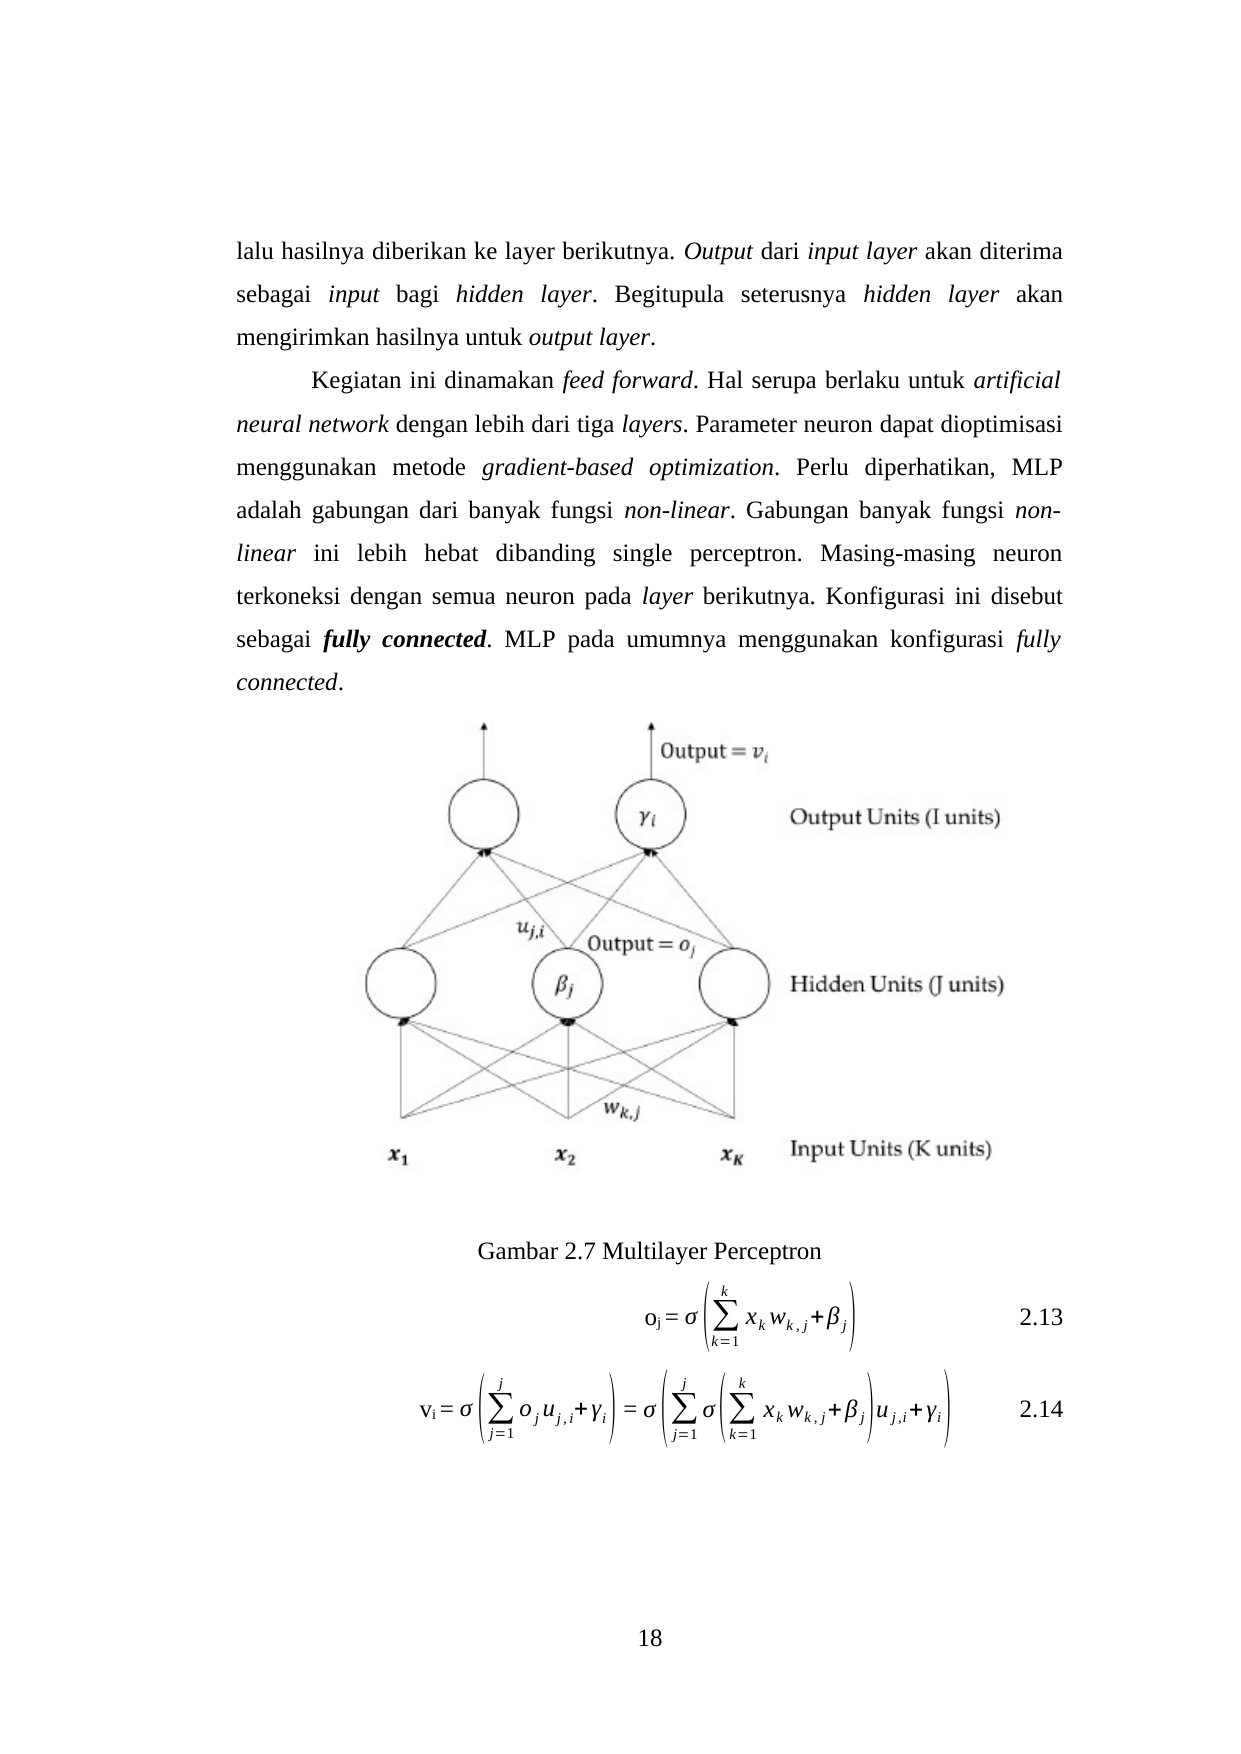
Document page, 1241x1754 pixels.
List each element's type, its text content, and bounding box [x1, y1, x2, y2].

text vi = = 2.14 [236, 1368, 1063, 1449]
picture [344, 710, 1030, 1222]
text Gambar 2.7 Multilayer Perceptron [236, 1236, 1063, 1265]
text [236, 236, 1063, 351]
text Kegiatan ini dinamakan feed forward. Hal serupa berlaku untuk artificial neural network dengan lebih dari tiga layers. Parameter neuron dapat dioptimisasi menggunakan metode gradient-based optimization. Perlu diperhatikan, MLP adalah gabungan dari banyak fungsi non-linear. Gabungan banyak fungsi non-linear ini lebih hebat dibanding single perceptron. Masing-masing neuron terkoneksi dengan semua neuron pada layer berikutnya. Konfigurasi ini disebut sebagai fully connected. MLP pada umumnya menggunakan konfigurasi fully connected. [236, 366, 1063, 696]
text oj = 2.13 [236, 1279, 1063, 1353]
